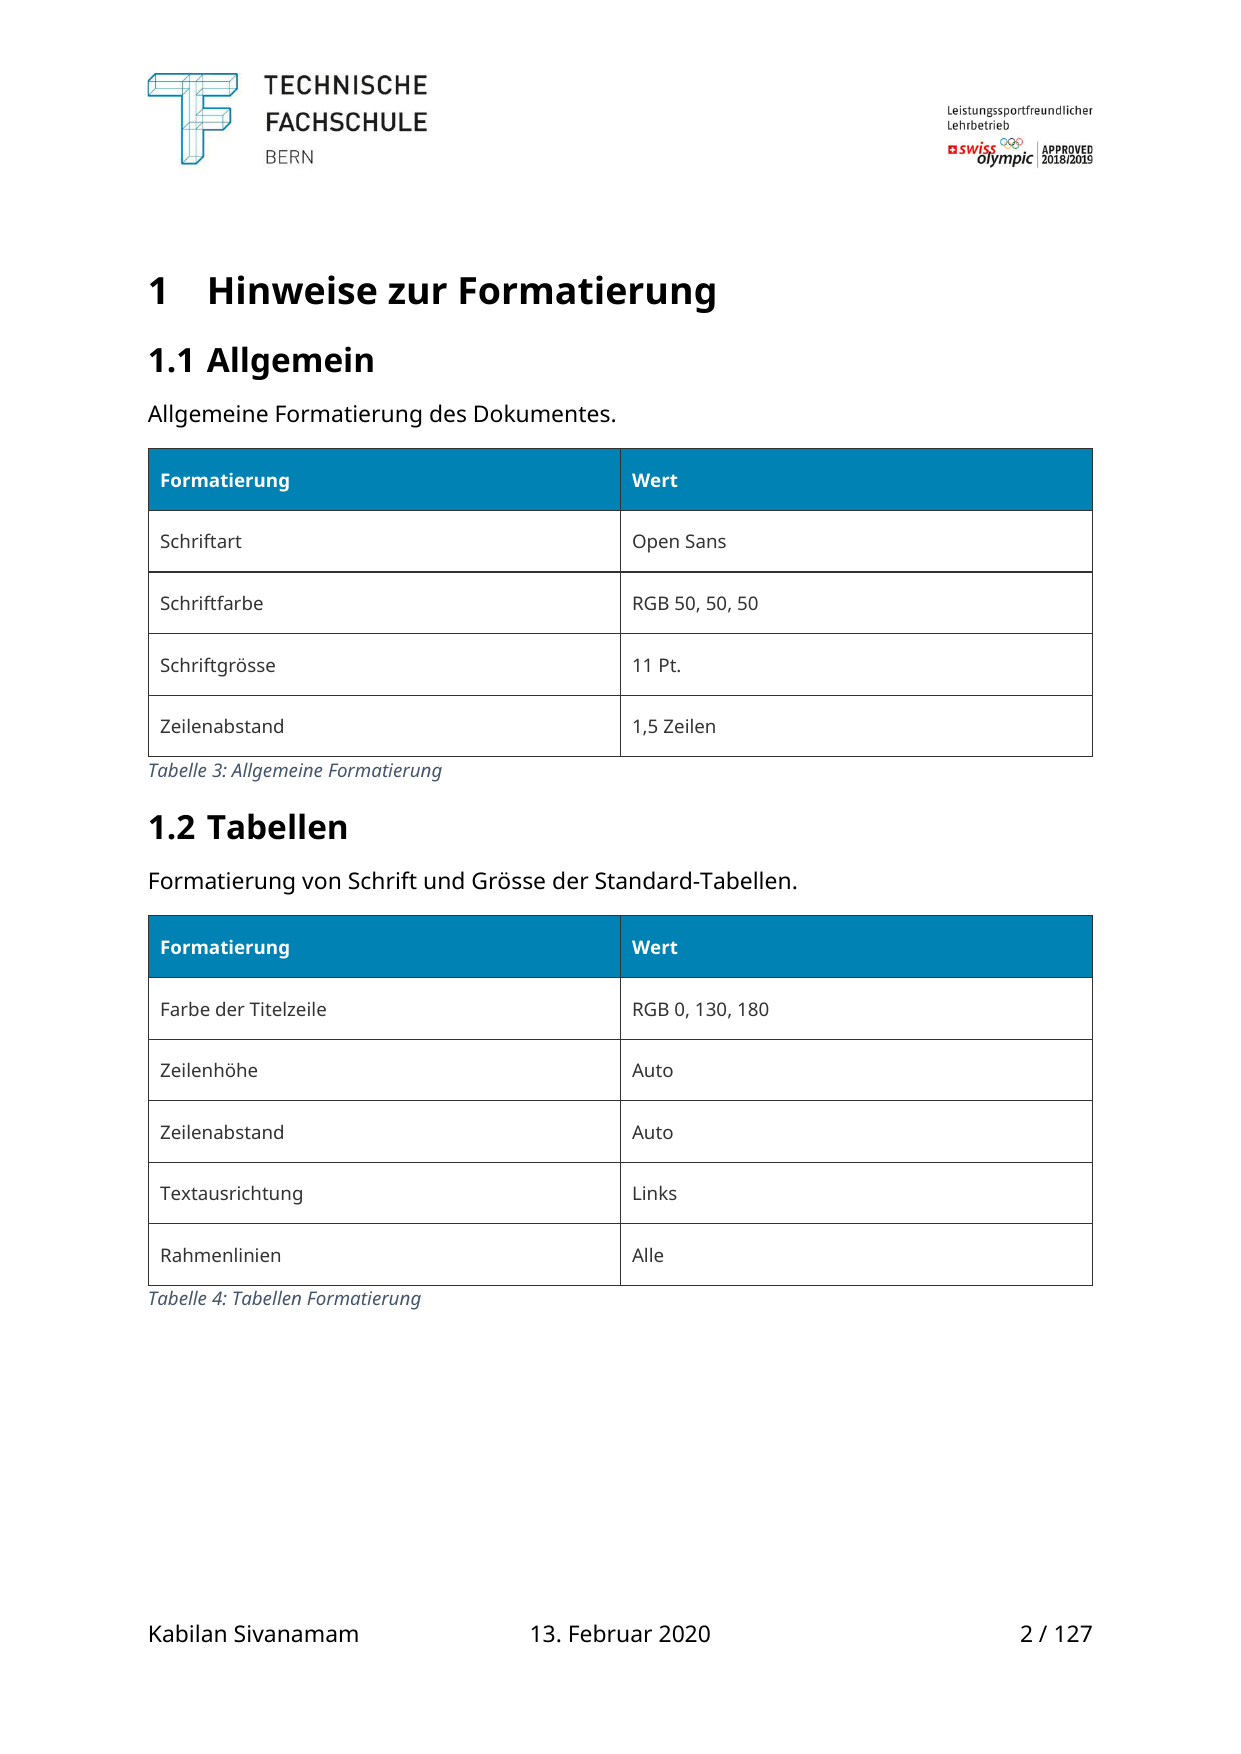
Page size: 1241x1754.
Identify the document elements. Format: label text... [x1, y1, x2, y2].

table_cell Open Sans [621, 511, 1092, 571]
table_cell 1,5 Zeilen [621, 696, 1092, 756]
table_cell Textausrichtung [149, 1163, 620, 1223]
table_header Formatierung [149, 449, 620, 510]
table_cell Links [621, 1163, 1092, 1223]
table_header Wert [621, 916, 1092, 977]
table_cell RGB 50, 50, 50 [621, 573, 1092, 633]
table_cell Farbe der Titelzeile [149, 978, 620, 1038]
text Formatierung von Schrift und Grösse der Standard-Tabellen. [148, 865, 1093, 896]
table_header Wert [621, 449, 1092, 510]
picture [147, 73, 1093, 196]
table_cell Schriftgrösse [149, 634, 620, 694]
table_cell Schriftart [149, 511, 620, 571]
subtitle Hinweise zur Formatierung [148, 264, 1093, 316]
table_cell 11 Pt. [621, 634, 1092, 694]
table_cell Zeilenabstand [149, 1101, 620, 1162]
table_cell Auto [621, 1101, 1092, 1162]
table_cell Auto [621, 1040, 1092, 1100]
table_cell Zeilenhöhe [149, 1040, 620, 1100]
table_cell Rahmenlinien [149, 1224, 620, 1285]
table_cell Zeilenabstand [149, 696, 620, 756]
table_header Formatierung [149, 916, 620, 977]
text Allgemeine Formatierung des Dokumentes. [148, 398, 1093, 429]
table_cell Alle [621, 1224, 1092, 1285]
subtitle Allgemein [148, 336, 1093, 382]
table_cell RGB 0, 130, 180 [621, 978, 1092, 1038]
table_cell Schriftfarbe [149, 573, 620, 633]
subtitle Tabellen [148, 803, 1093, 849]
